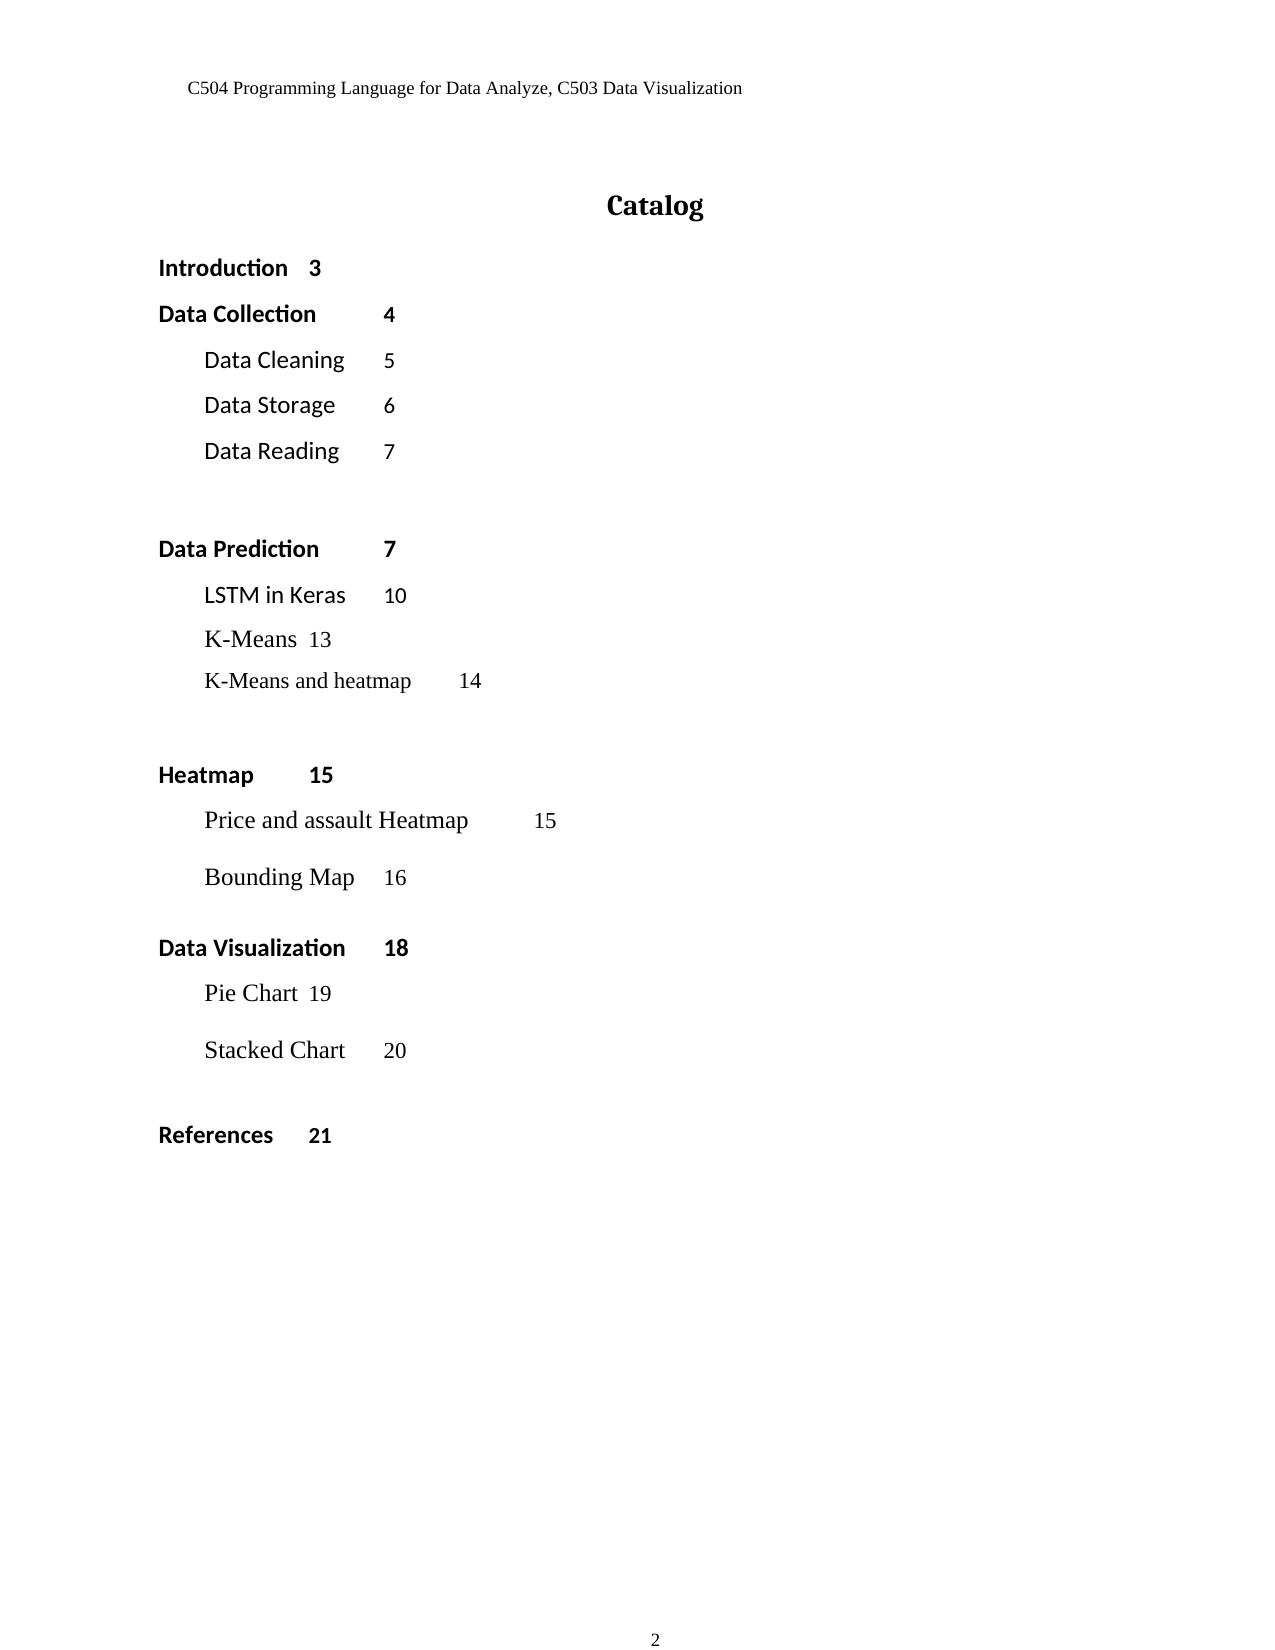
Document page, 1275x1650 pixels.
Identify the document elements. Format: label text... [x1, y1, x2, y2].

text Heatmap 15 [158, 759, 1152, 789]
text Stacked Chart 20 [158, 1036, 1152, 1064]
text Bounding Map 16 [158, 862, 1152, 891]
text K-Means 13 [158, 624, 1152, 653]
text Data Prediction 7 [158, 533, 1152, 563]
text LSTM in Keras 10 [204, 579, 1152, 609]
text Price and assault Heatmap 15 [158, 805, 1152, 833]
text K-Means and heatmap 14 [158, 668, 1152, 694]
text References 21 [158, 1119, 1152, 1150]
text Pie Chart 19 [158, 978, 1152, 1007]
text Data Visualization 18 [158, 932, 1152, 963]
